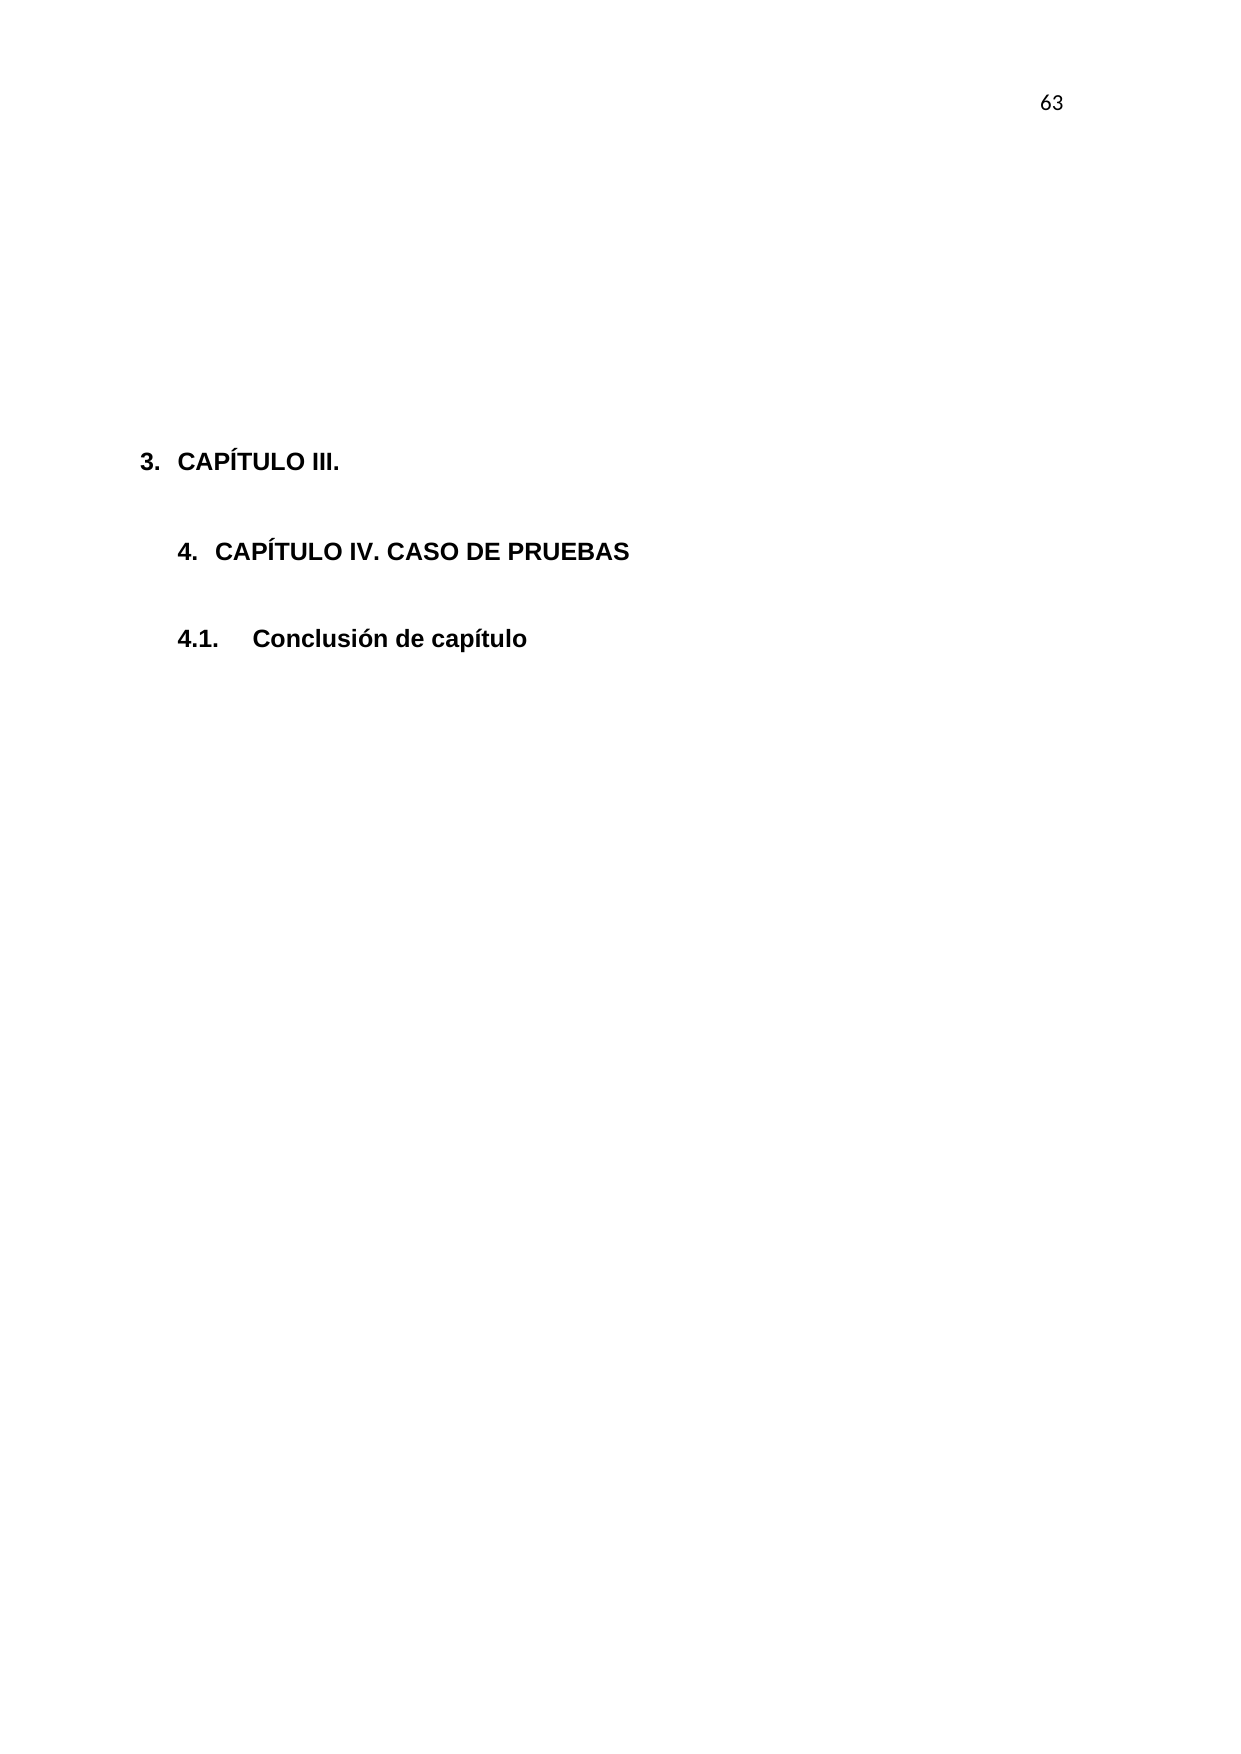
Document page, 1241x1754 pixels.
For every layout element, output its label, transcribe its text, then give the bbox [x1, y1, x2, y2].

subtitle CAPÍTULO III. [140, 447, 983, 476]
subtitle CAPÍTULO IV. CASO DE PRUEBAS [177, 537, 983, 566]
subtitle Conclusión de capítulo [177, 624, 1063, 652]
